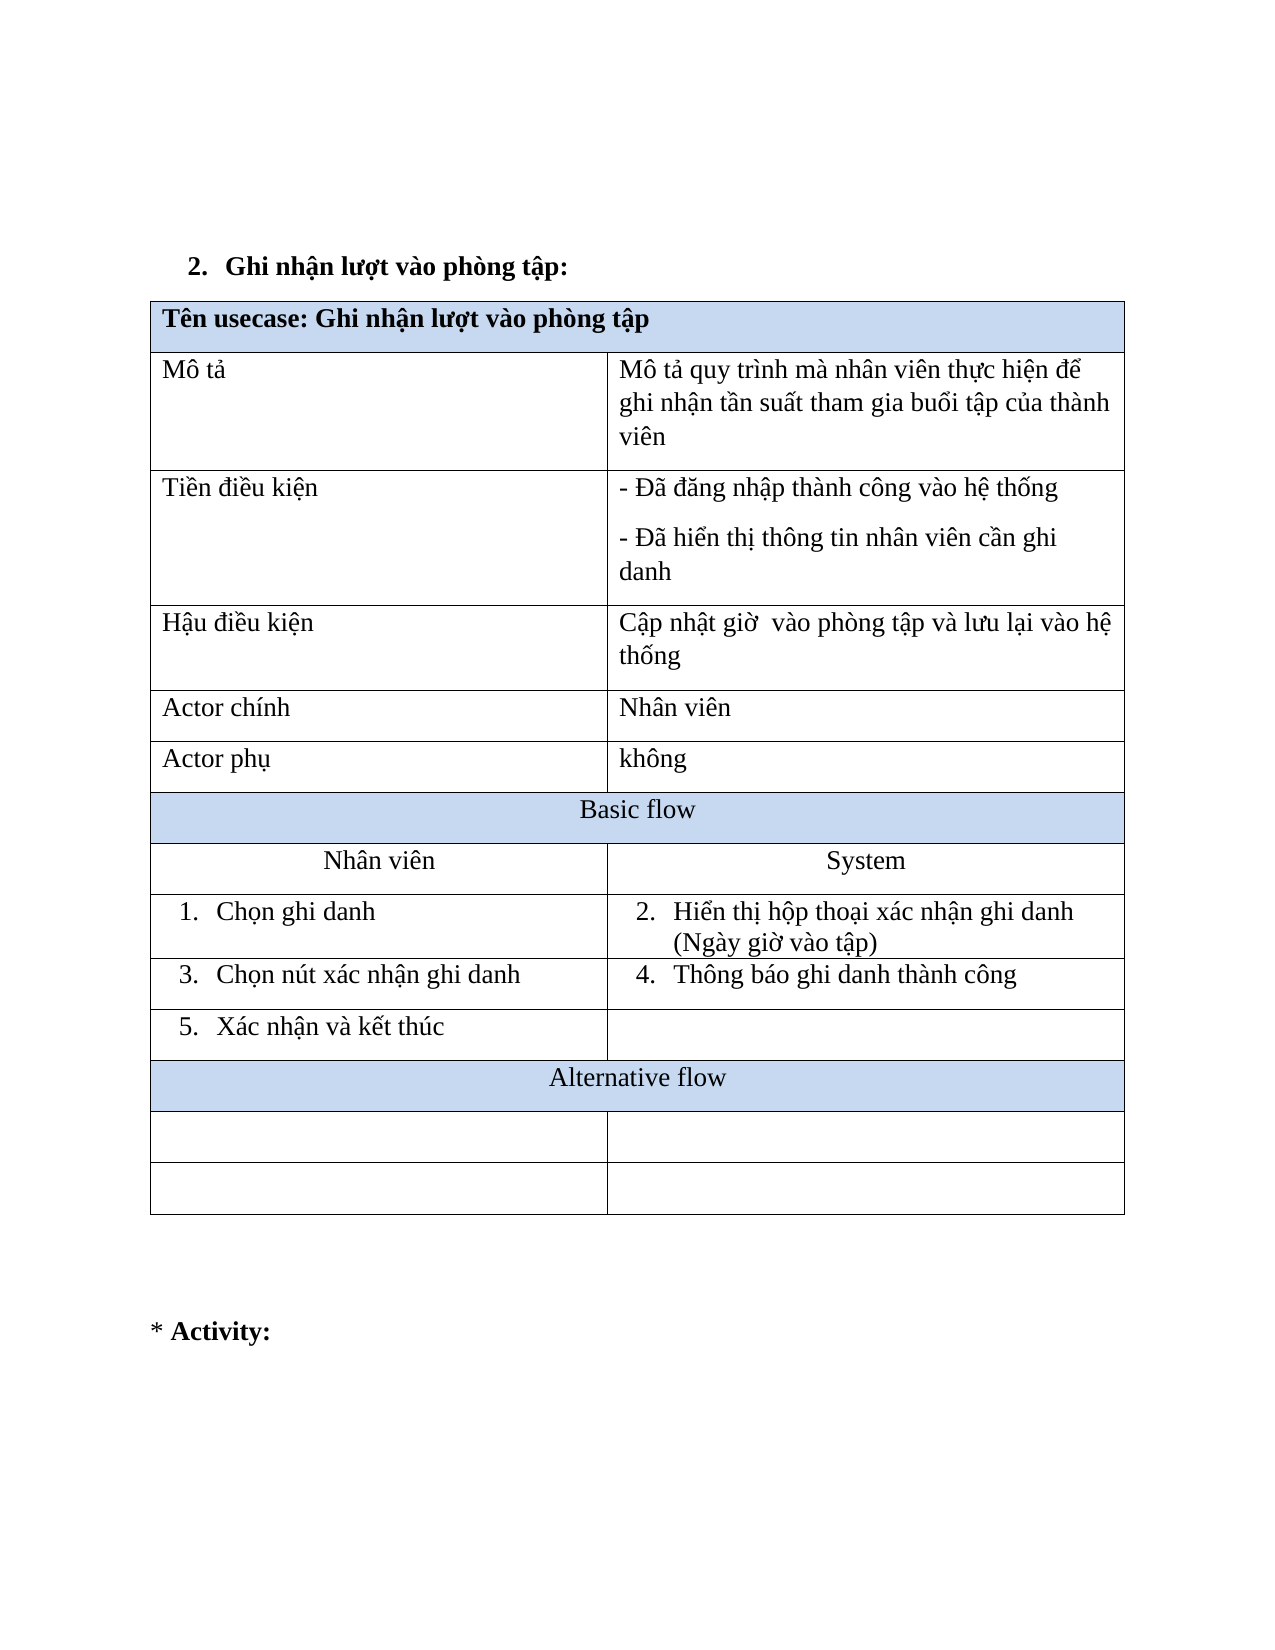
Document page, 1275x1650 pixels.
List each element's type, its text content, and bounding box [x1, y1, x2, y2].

table_cell Alternative flow [151, 1061, 1124, 1111]
table_cell Nhân viên [608, 691, 1124, 741]
table_cell System [608, 844, 1124, 894]
table_cell Cập nhật giờ vào phòng tập và lưu lại vào hệ thống [608, 606, 1124, 689]
table_header Tên usecase: Ghi nhận lượt vào phòng tập [151, 302, 1124, 352]
table_cell Thông báo ghi danh thành công [608, 959, 1124, 1009]
table_cell Mô tả [151, 353, 607, 470]
table_cell Hậu điều kiện [151, 606, 607, 689]
table_cell Xác nhận và kết thúc [151, 1010, 607, 1060]
table_cell [608, 1112, 1124, 1162]
table_cell Basic flow [151, 793, 1124, 843]
table_cell không [608, 742, 1124, 792]
table_cell Nhân viên [151, 844, 607, 894]
table_cell Mô tả quy trình mà nhân viên thực hiện để ghi nhận tần suất tham gia buổi tập của thành viên [608, 353, 1124, 470]
table_cell - Đã đăng nhập thành công vào hệ thống - Đã hiển thị thông tin nhân viên cần ghi danh [608, 471, 1124, 605]
table_cell Chọn nút xác nhận ghi danh [151, 959, 607, 1009]
text * Activity: [150, 1315, 1125, 1346]
table_cell Actor chính [151, 691, 607, 741]
table_cell Chọn ghi danh [151, 895, 607, 957]
list Ghi nhận lượt vào phòng tập: [187, 250, 1125, 282]
table_cell [608, 1163, 1124, 1213]
table_cell Actor phụ [151, 742, 607, 792]
table_cell [608, 1010, 1124, 1060]
table_cell Tiền điều kiện [151, 471, 607, 605]
table_cell [151, 1112, 607, 1162]
table_cell Hiển thị hộp thoại xác nhận ghi danh (Ngày giờ vào tập) [608, 895, 1124, 957]
table_cell [151, 1163, 607, 1213]
